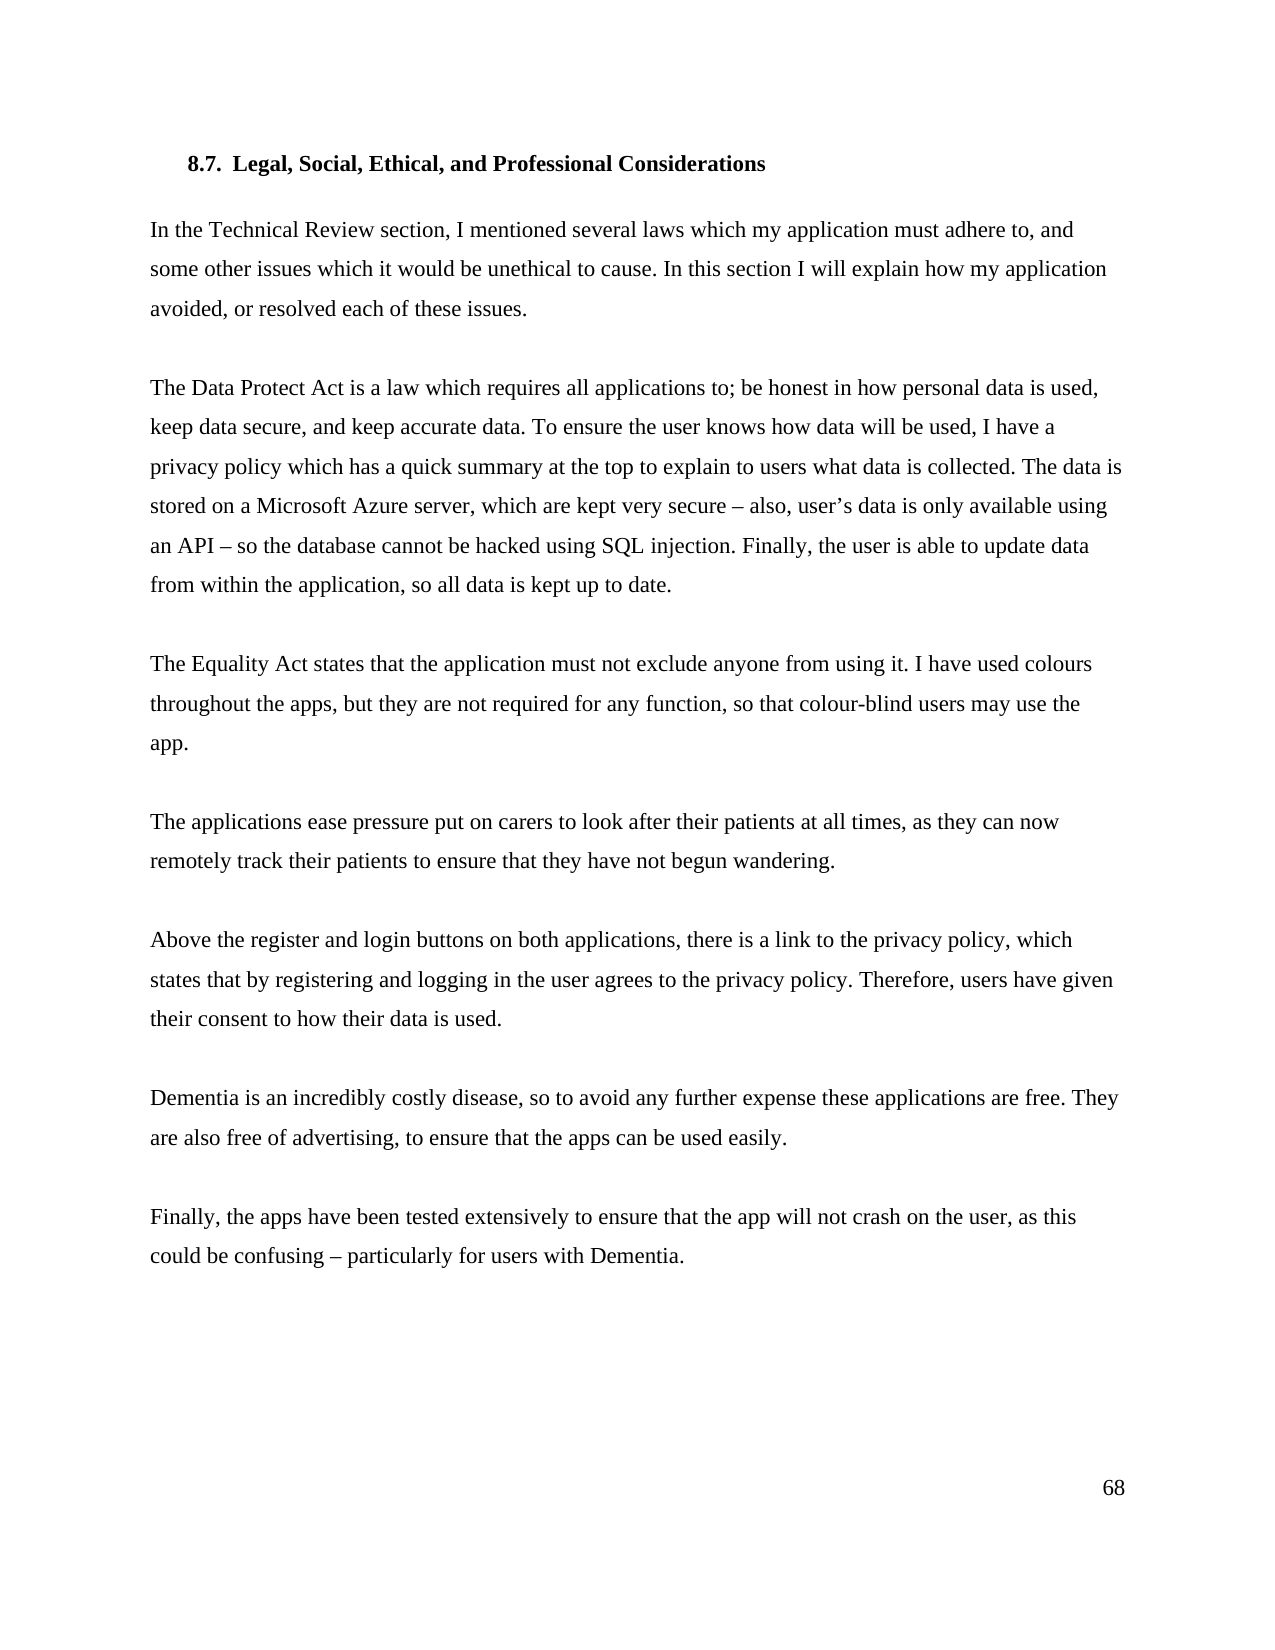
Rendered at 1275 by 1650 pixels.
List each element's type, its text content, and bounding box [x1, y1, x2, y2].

text The Data Protect Act is a law which requires all applications to; be honest in how personal data is used, keep data secure, and keep accurate data. To ensure the user knows how data will be used, I have a privacy policy which has a quick summary at the top to explain to users what data is collected. The data is stored on a Microsoft Azure server, which are kept very secure – also, user’s data is only available using an API – so the database cannot be hacked using SQL injection. Finally, the user is able to update data from within the application, so all data is kept up to date. [150, 374, 1125, 597]
subtitle Legal, Social, Ethical, and Professional Considerations [187, 150, 1125, 176]
text Dementia is an incredibly costly disease, so to avoid any further expense these applications are free. They are also free of advertising, to ensure that the apps can be used easily. [150, 1084, 1125, 1150]
text Finally, the apps have been tested extensively to ensure that the app will not crash on the user, as this could be confusing – particularly for users with Dementia. [150, 1203, 1125, 1269]
text Above the register and login buttons on both applications, there is a link to the privacy policy, which states that by registering and logging in the user agrees to the privacy policy. Therefore, users have given their consent to how their data is used. [150, 926, 1125, 1032]
text The applications ease pressure put on carers to look after their patients at all times, as they can now remotely track their patients to ensure that they have not begun wandering. [150, 808, 1125, 874]
text The Equality Act states that the application must not exclude anyone from using it. I have used colours throughout the apps, but they are not required for any function, so that colour-blind users may use the app. [150, 650, 1125, 755]
text In the Technical Review section, I mentioned several laws which my application must adhere to, and some other issues which it would be unethical to cause. In this section I will explain how my application avoided, or resolved each of these issues. [150, 216, 1125, 321]
